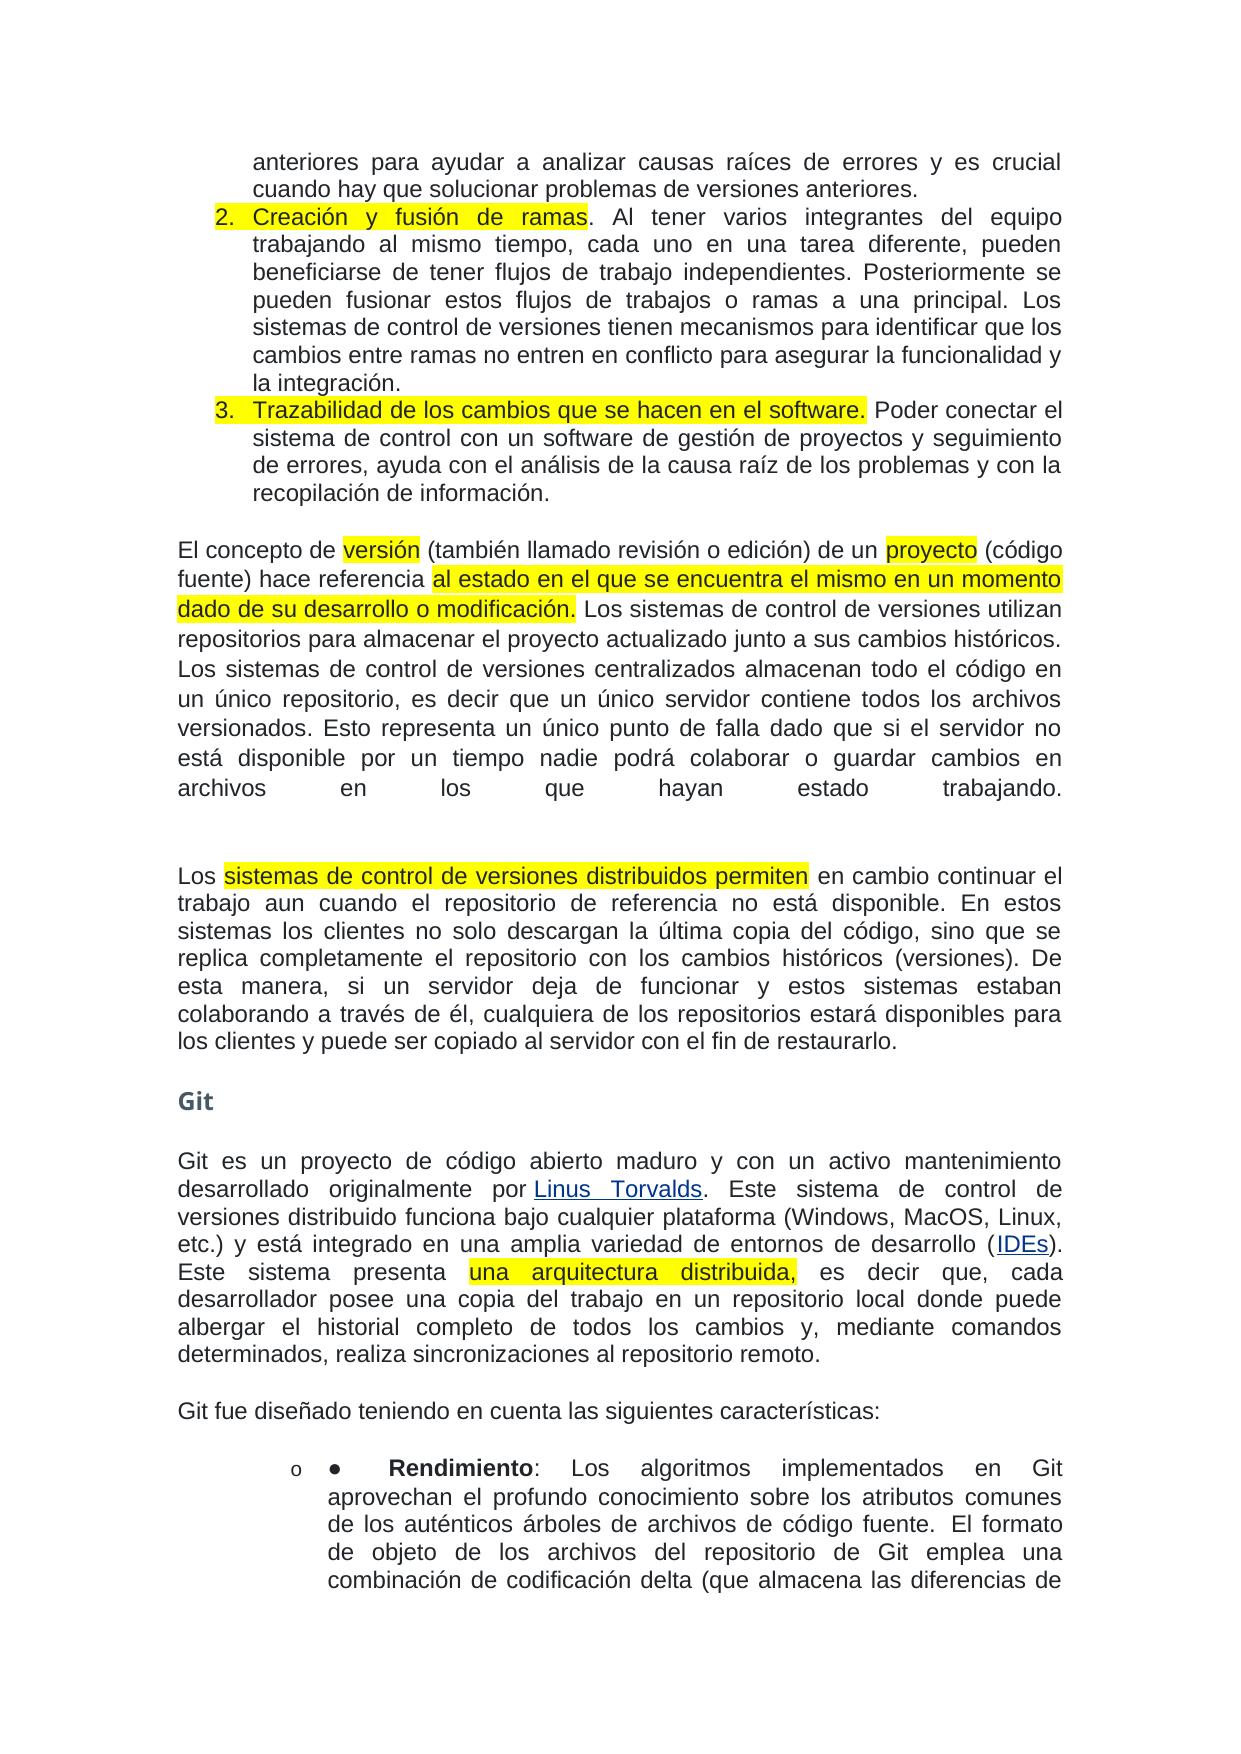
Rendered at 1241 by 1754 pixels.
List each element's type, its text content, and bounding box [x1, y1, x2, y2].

text Git es un proyecto de código abierto maduro y con un activo mantenimiento desarrollado originalmente por Linus Torvalds. Este sistema de control de versiones distribuido funciona bajo cualquier plataforma (Windows, MacOS, Linux, etc.) y está integrado en una amplia variedad de entornos de desarrollo (IDEs). Este sistema presenta una arquitectura distribuida, es decir que, cada desarrollador posee una copia del trabajo en un repositorio local donde puede albergar el historial completo de todos los cambios y, mediante comandos determinados, realiza sincronizaciones al repositorio remoto. [177, 1147, 1063, 1368]
list Creación y fusión de ramas. Al tener varios integrantes del equipo trabajando al mismo tiempo, cada uno en una tarea diferente, pueden beneficiarse de tener flujos de trabajo independientes. Posteriormente se pueden fusionar estos flujos de trabajos o ramas a una principal. Los sistemas de control de versiones tienen mecanismos para identificar que los cambios entre ramas no entren en conflicto para asegurar la funcionalidad y la integración. [215, 203, 1063, 396]
subtitle Git [177, 1084, 1063, 1118]
list Trazabilidad de los cambios que se hacen en el software. Poder conectar el sistema de control con un software de gestión de proyectos y seguimiento de errores, ayuda con el análisis de la causa raíz de los problemas y con la recopilación de información. [215, 396, 1063, 506]
text Git fue diseñado teniendo en cuenta las siguientes características: [177, 1397, 1063, 1425]
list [215, 148, 1063, 203]
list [290, 1454, 1063, 1593]
text El concepto de versión (también llamado revisión o edición) de un proyecto (código fuente) hace referencia al estado en el que se encuentra el mismo en un momento dado de su desarrollo o modificación. Los sistemas de control de versiones utilizan repositorios para almacenar el proyecto actualizado junto a sus cambios históricos. Los sistemas de control de versiones centralizados almacenan todo el código en un único repositorio, es decir que un único servidor contiene todos los archivos versionados. Esto representa un único punto de falla dado que si el servidor no está disponible por un tiempo nadie podrá colaborar o guardar cambios en archivos en los que hayan estado trabajando. [177, 536, 1063, 832]
text Los sistemas de control de versiones distribuidos permiten en cambio continuar el trabajo aun cuando el repositorio de referencia no está disponible. En estos sistemas los clientes no solo descargan la última copia del código, sino que se replica completamente el repositorio con los cambios históricos (versiones). De esta manera, si un servidor deja de funcionar y estos sistemas estaban colaborando a través de él, cualquiera de los repositorios estará disponibles para los clientes y puede ser copiado al servidor con el fin de restaurarlo. [177, 834, 1063, 1055]
